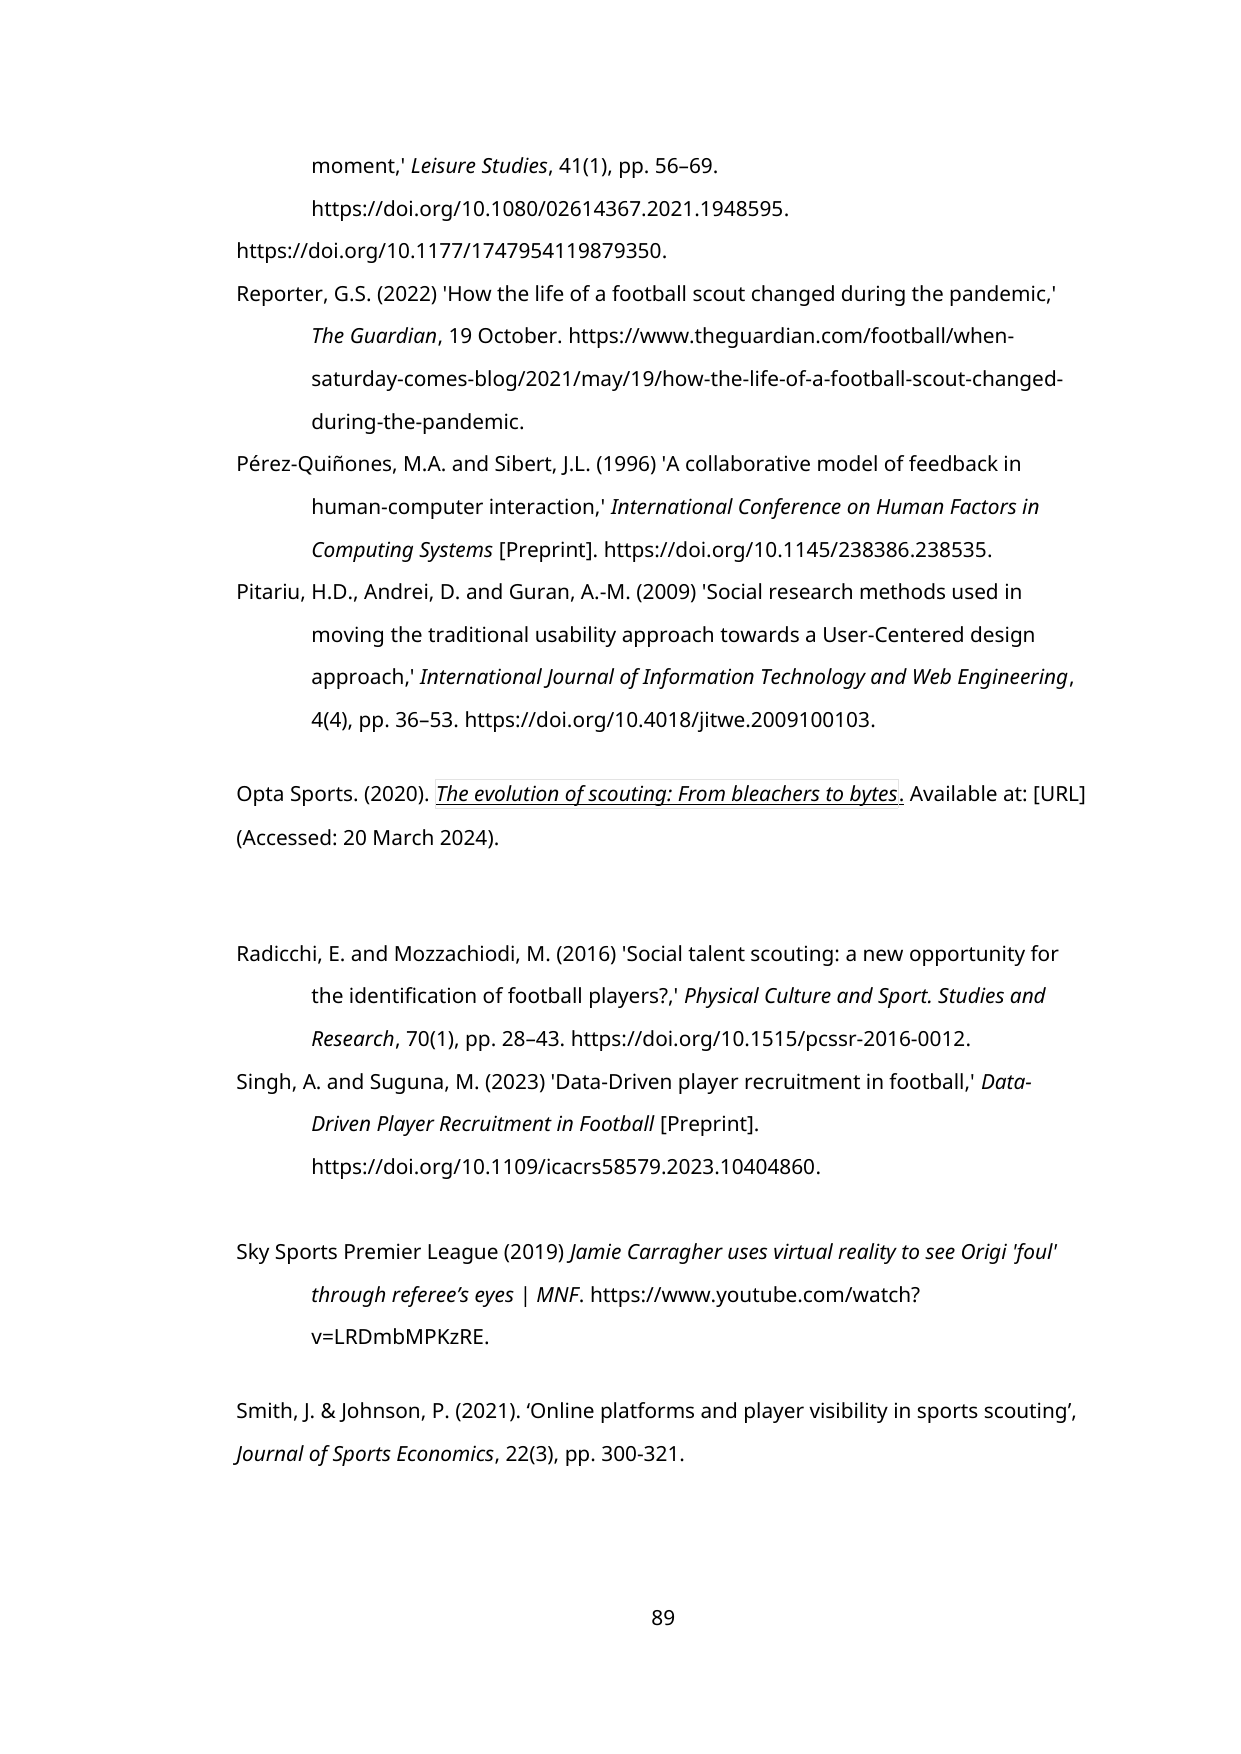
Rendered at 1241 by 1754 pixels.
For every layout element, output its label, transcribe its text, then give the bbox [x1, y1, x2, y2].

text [236, 151, 1090, 222]
text Sky Sports Premier League (2019) Jamie Carragher uses virtual reality to see Origi 'foul' through referee’s eyes | MNF. https://www.youtube.com/watch?v=LRDmbMPKzRE. [236, 1237, 1090, 1351]
text Smith, J. & Johnson, P. (2021). ‘Online platforms and player visibility in sports scouting’, Journal of Sports Economics, 22(3), pp. 300-321. [236, 1396, 1090, 1467]
text Radicchi, E. and Mozzachiodi, M. (2016) 'Social talent scouting: a new opportunity for the identification of football players?,' Physical Culture and Sport. Studies and Research, 70(1), pp. 28–43. https://doi.org/10.1515/pcssr-2016-0012. [236, 939, 1090, 1053]
text https://doi.org/10.1177/1747954119879350. [236, 236, 1090, 265]
text Singh, A. and Suguna, M. (2023) 'Data-Driven player recruitment in football,' Data-Driven Player Recruitment in Football [Preprint]. https://doi.org/10.1109/icacrs58579.2023.10404860. [236, 1067, 1090, 1181]
text Pérez-Quiñones, M.A. and Sibert, J.L. (1996) 'A collaborative model of feedback in human-computer interaction,' International Conference on Human Factors in Computing Systems [Preprint]. https://doi.org/10.1145/238386.238535. [236, 449, 1090, 563]
text Pitariu, H.D., Andrei, D. and Guran, A.-M. (2009) 'Social research methods used in moving the traditional usability approach towards a User-Centered design approach,' International Journal of Information Technology and Web Engineering, 4(4), pp. 36–53. https://doi.org/10.4018/jitwe.2009100103. [236, 577, 1090, 733]
text Reporter, G.S. (2022) 'How the life of a football scout changed during the pandemic,' The Guardian, 19 October. https://www.theguardian.com/football/when-saturday-comes-blog/2021/may/19/how-the-life-of-a-football-scout-changed-during-the-pandemic. [236, 279, 1090, 435]
text Opta Sports. (2020). The evolution of scouting: From bleachers to bytes. Available at: [URL] (Accessed: 20 March 2024). [236, 779, 1090, 851]
